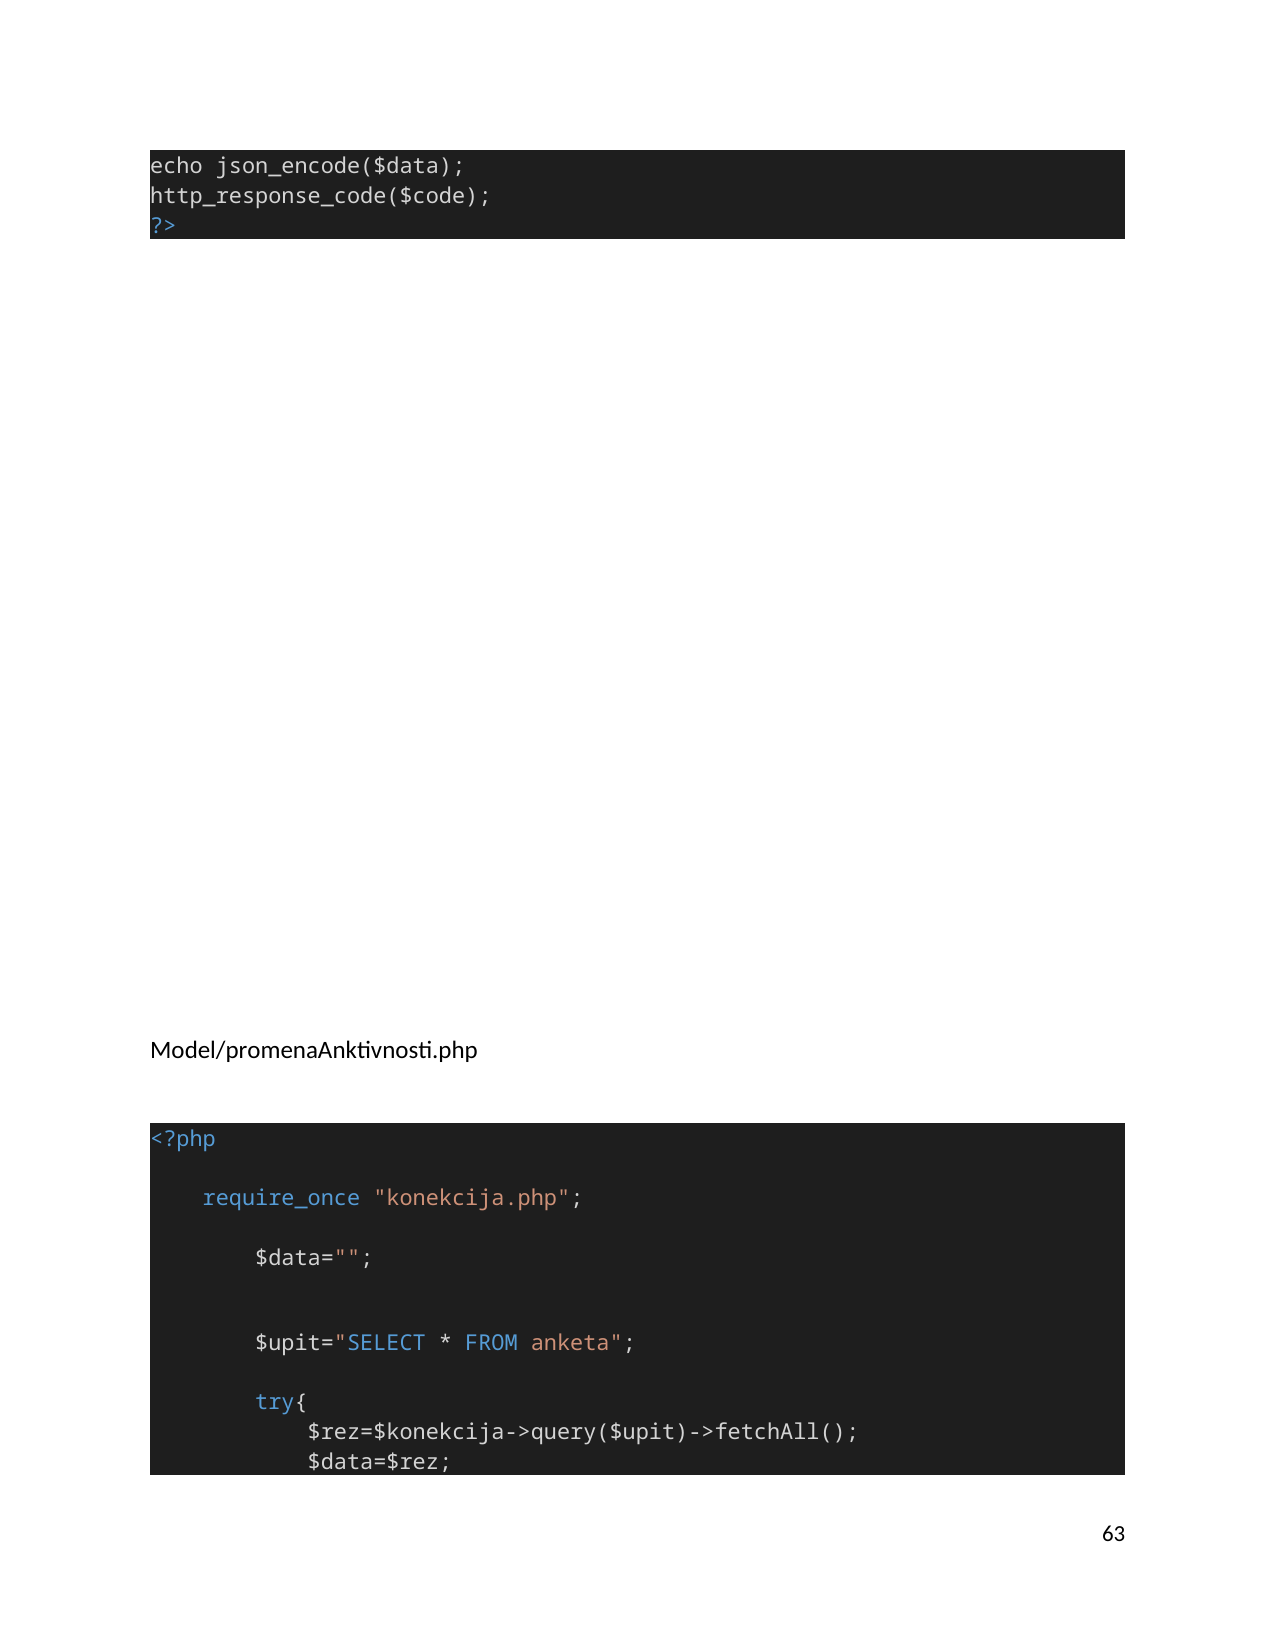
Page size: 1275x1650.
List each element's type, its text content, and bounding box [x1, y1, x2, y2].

text $data=$rez; [150, 1446, 1125, 1475]
text $upit="SELECT * FROM anketa"; [150, 1326, 1125, 1356]
text require_once "konekcija.php"; [150, 1182, 1125, 1212]
text $rez=$konekcija->query($upit)->fetchAll(); [150, 1416, 1125, 1446]
text ?> [150, 209, 1125, 239]
text http_response_code($code); [150, 180, 1125, 209]
text $data=""; [150, 1242, 1125, 1272]
text echo json_encode($data); [150, 150, 1125, 180]
text try{ [150, 1386, 1125, 1416]
text <?php [150, 1123, 1125, 1152]
subtitle Model/promenaAnktivnosti.php [150, 1035, 1125, 1065]
